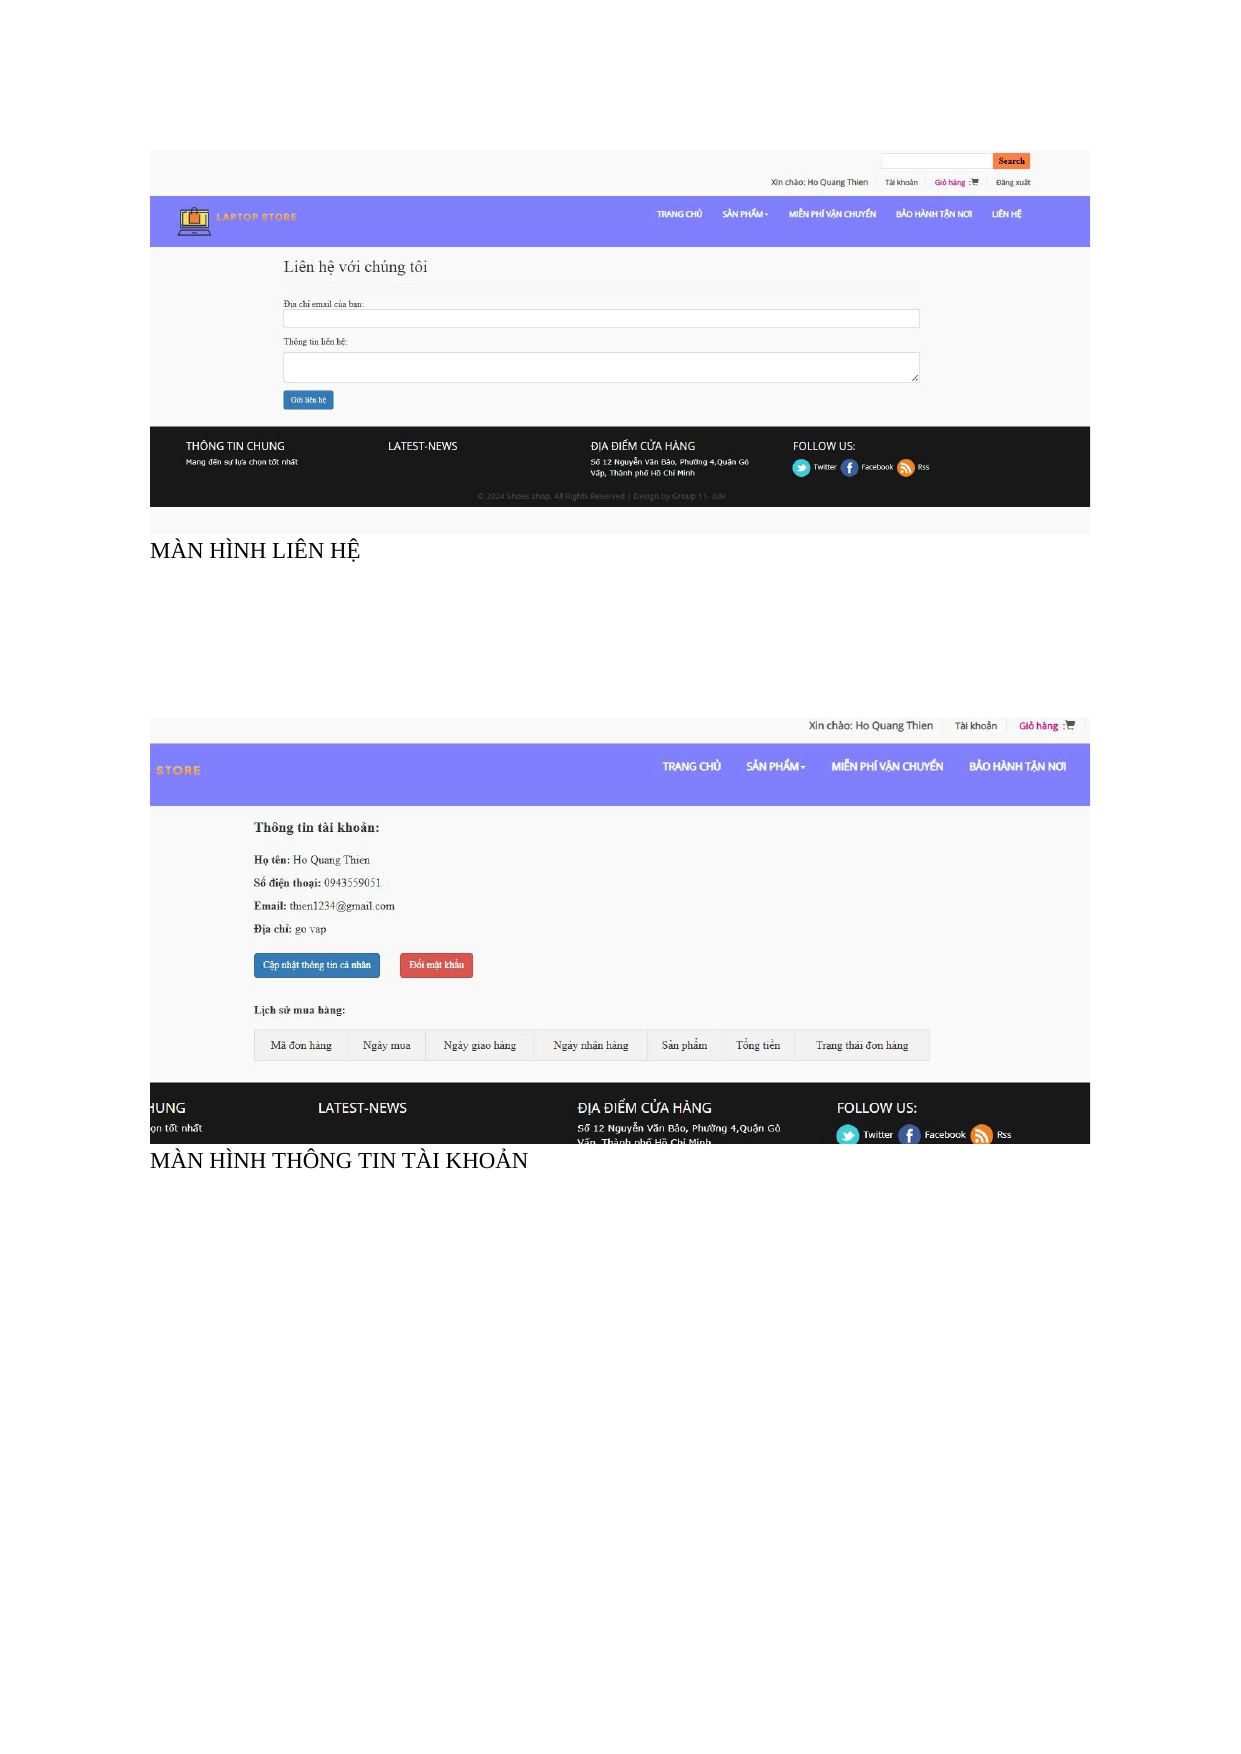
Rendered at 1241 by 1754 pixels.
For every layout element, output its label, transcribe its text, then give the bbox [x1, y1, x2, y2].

text MÀN HÌNH THÔNG TIN TÀI KHOẢN [150, 1147, 1090, 1174]
picture [150, 718, 1091, 1144]
picture [150, 150, 1091, 534]
text MÀN HÌNH LIÊN HỆ [150, 537, 1090, 563]
